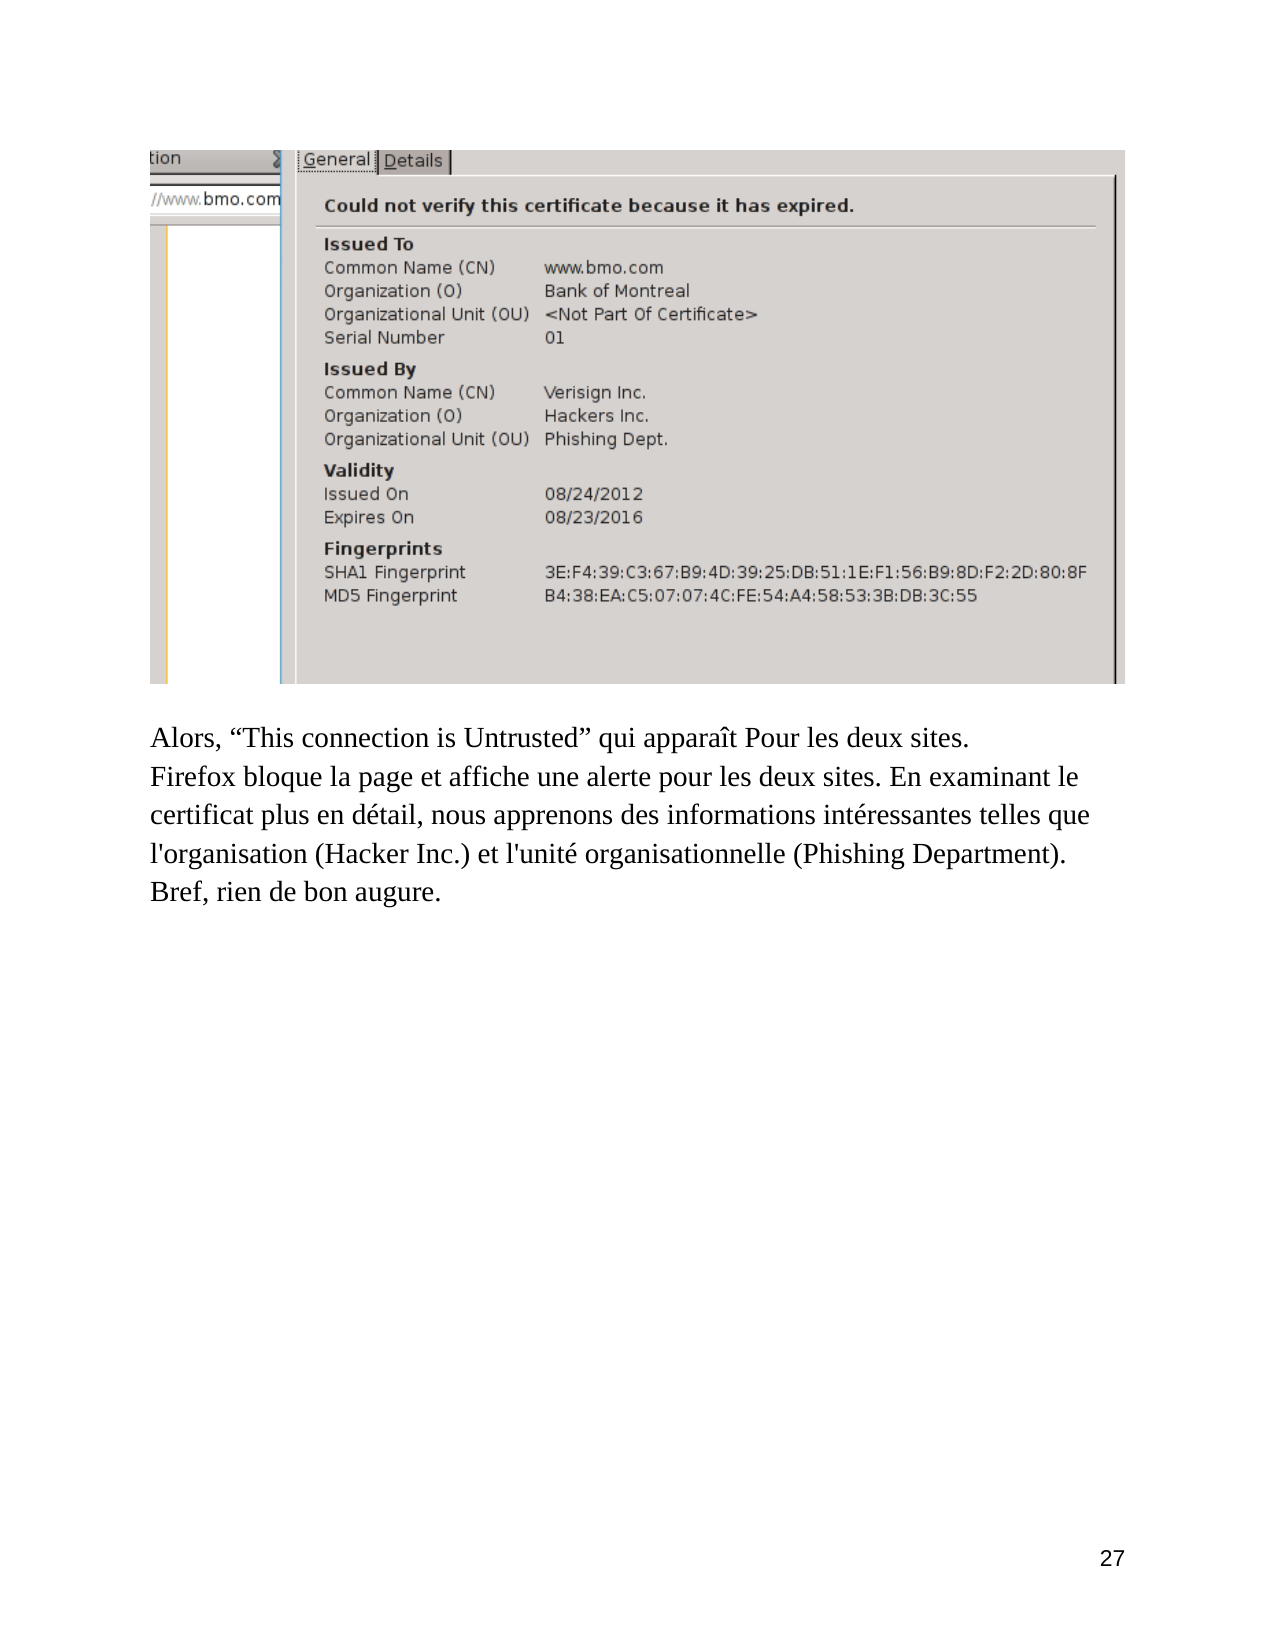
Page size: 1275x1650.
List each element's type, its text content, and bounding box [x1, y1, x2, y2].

text Firefox bloque la page et affiche une alerte pour les deux sites. En examinant le certificat plus en détail, nous apprenons des informations intéressantes telles que l'organisation (Hacker Inc.) et l'unité organisationnelle (Phishing Department). Bref, rien de bon augure. [150, 759, 1125, 908]
picture [150, 150, 1125, 684]
text Alors, “This connection is Untrusted” qui apparaît Pour les deux sites. [150, 720, 1125, 754]
